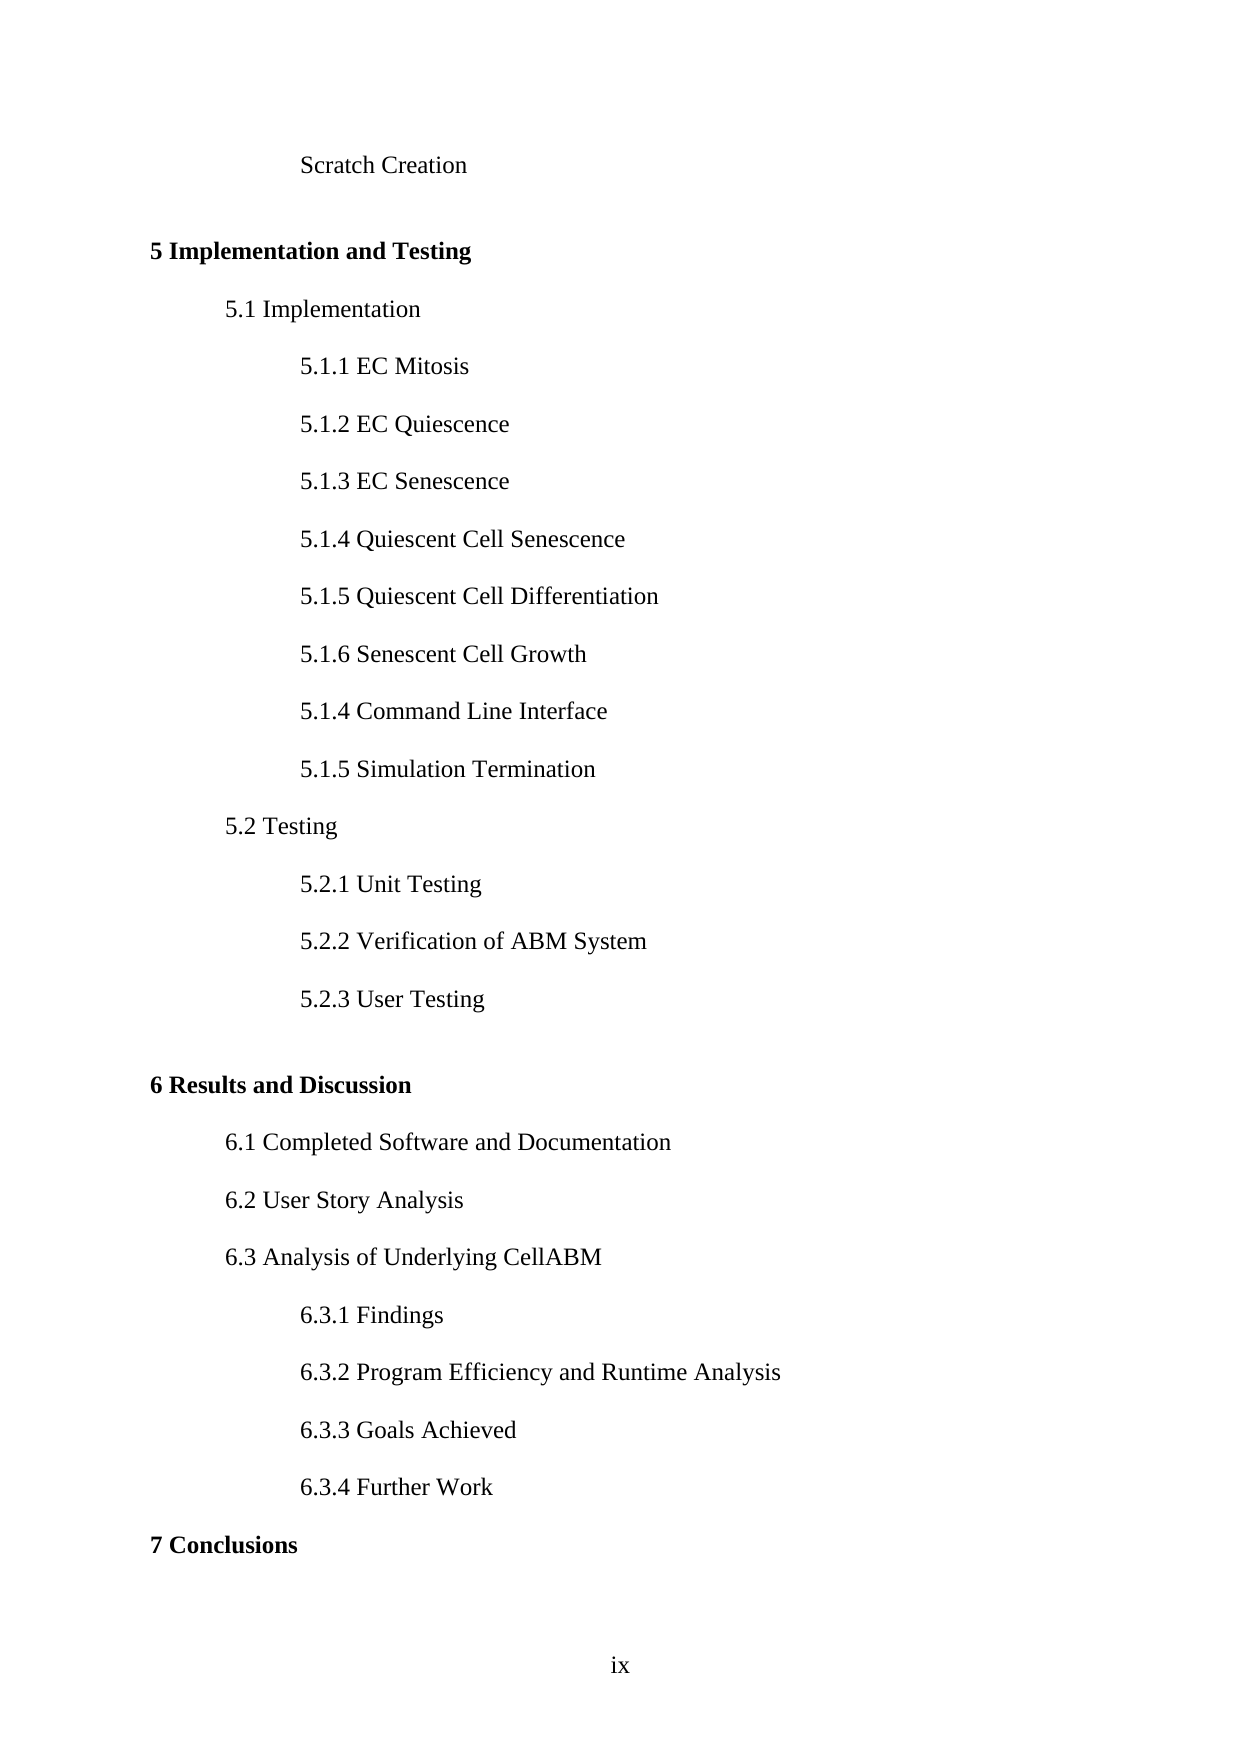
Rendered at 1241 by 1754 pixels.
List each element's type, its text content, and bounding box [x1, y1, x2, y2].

text 5.1.2 EC Quiescence [300, 409, 1090, 466]
text 5 Implementation and Testing [150, 236, 1090, 265]
text 5.2.3 User Testing [300, 984, 1090, 1070]
text 6 Results and Discussion 6.1 Completed Software and Documentation 6.2 User Story Analysis 6.3 Analysis of Underlying CellABM [150, 1070, 1090, 1300]
text 5.1.5 Simulation Termination [300, 754, 1090, 811]
text 5.2 Testing [225, 811, 1090, 869]
text 5.1.4 Command Line Interface [300, 696, 1090, 725]
text 5.1.6 Senescent Cell Growth [300, 639, 1090, 696]
text Scratch Creation [150, 150, 1090, 207]
text 5.1.4 Quiescent Cell Senescence [300, 524, 1090, 552]
text 6.3.2 Program Efficiency and Runtime Analysis [150, 1357, 1090, 1415]
text 6.3.3 Goals Achieved 6.3.4 Further Work [150, 1415, 1090, 1501]
text 5.1.3 EC Senescence [300, 466, 1090, 495]
text 5.1.1 EC Mitosis [300, 351, 1090, 409]
text 7 Conclusions [150, 1530, 1090, 1559]
text 6.3.1 Findings [150, 1300, 1090, 1357]
text 5.2.1 Unit Testing [300, 869, 1090, 926]
text 5.1.5 Quiescent Cell Differentiation [300, 581, 1090, 610]
text 5.2.2 Verification of ABM System [300, 926, 1090, 984]
text 5.1 Implementation [225, 294, 1090, 351]
